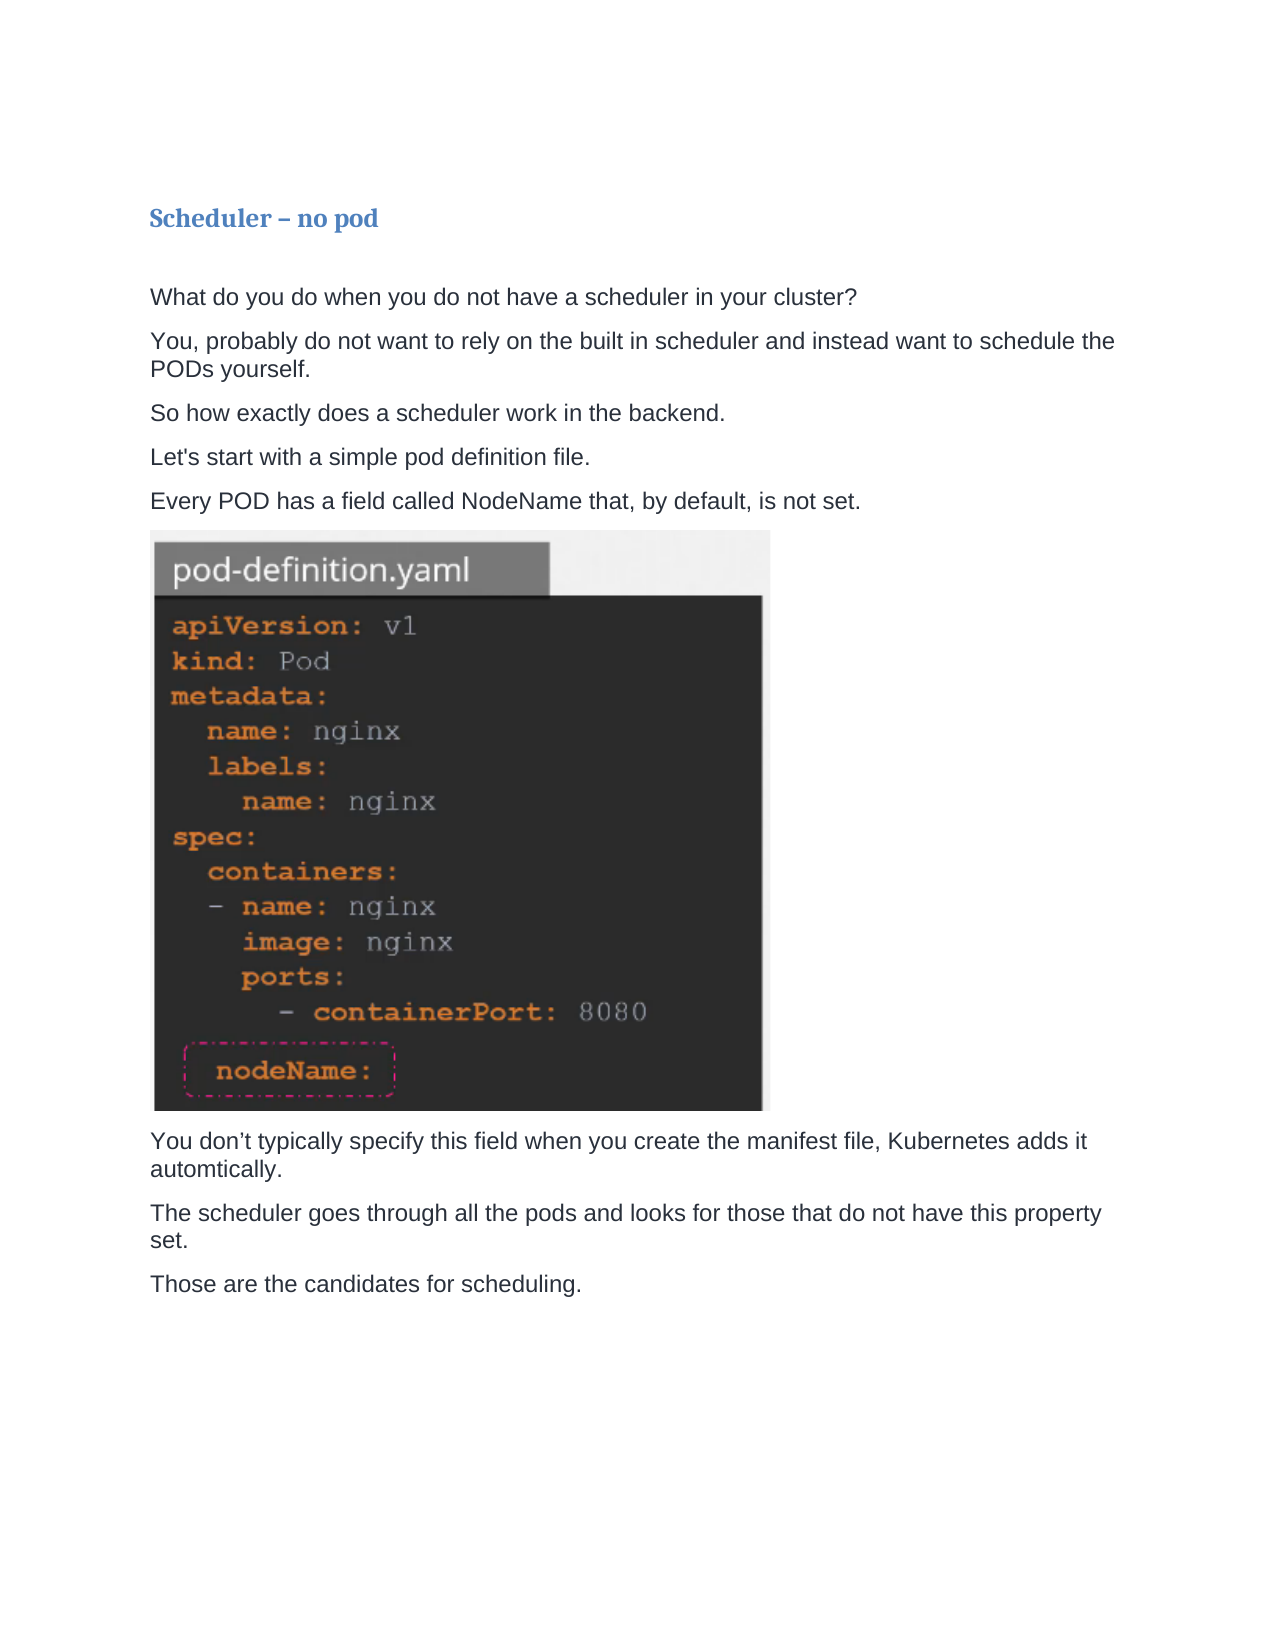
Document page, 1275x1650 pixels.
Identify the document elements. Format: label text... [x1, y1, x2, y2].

text Let's start with a simple pod definition file. [150, 443, 1125, 470]
text So how exactly does a scheduler work in the backend. [150, 398, 1125, 426]
text You, probably do not want to rely on the built in scheduler and instead want to schedule the PODs yourself. [150, 327, 1125, 382]
text Those are the candidates for scheduling. [150, 1270, 1125, 1298]
picture [150, 530, 771, 1111]
subtitle Scheduler – no pod [150, 203, 1125, 234]
text The scheduler goes through all the pods and looks for those that do not have this property set. [150, 1199, 1125, 1254]
text What do you do when you do not have a scheduler in your cluster? [150, 283, 1125, 310]
text Every POD has a field called NodeName that, by default, is not set. [150, 487, 1125, 514]
text You don’t typically specify this field when you create the manifest file, Kubernetes adds it automtically. [150, 1127, 1125, 1182]
